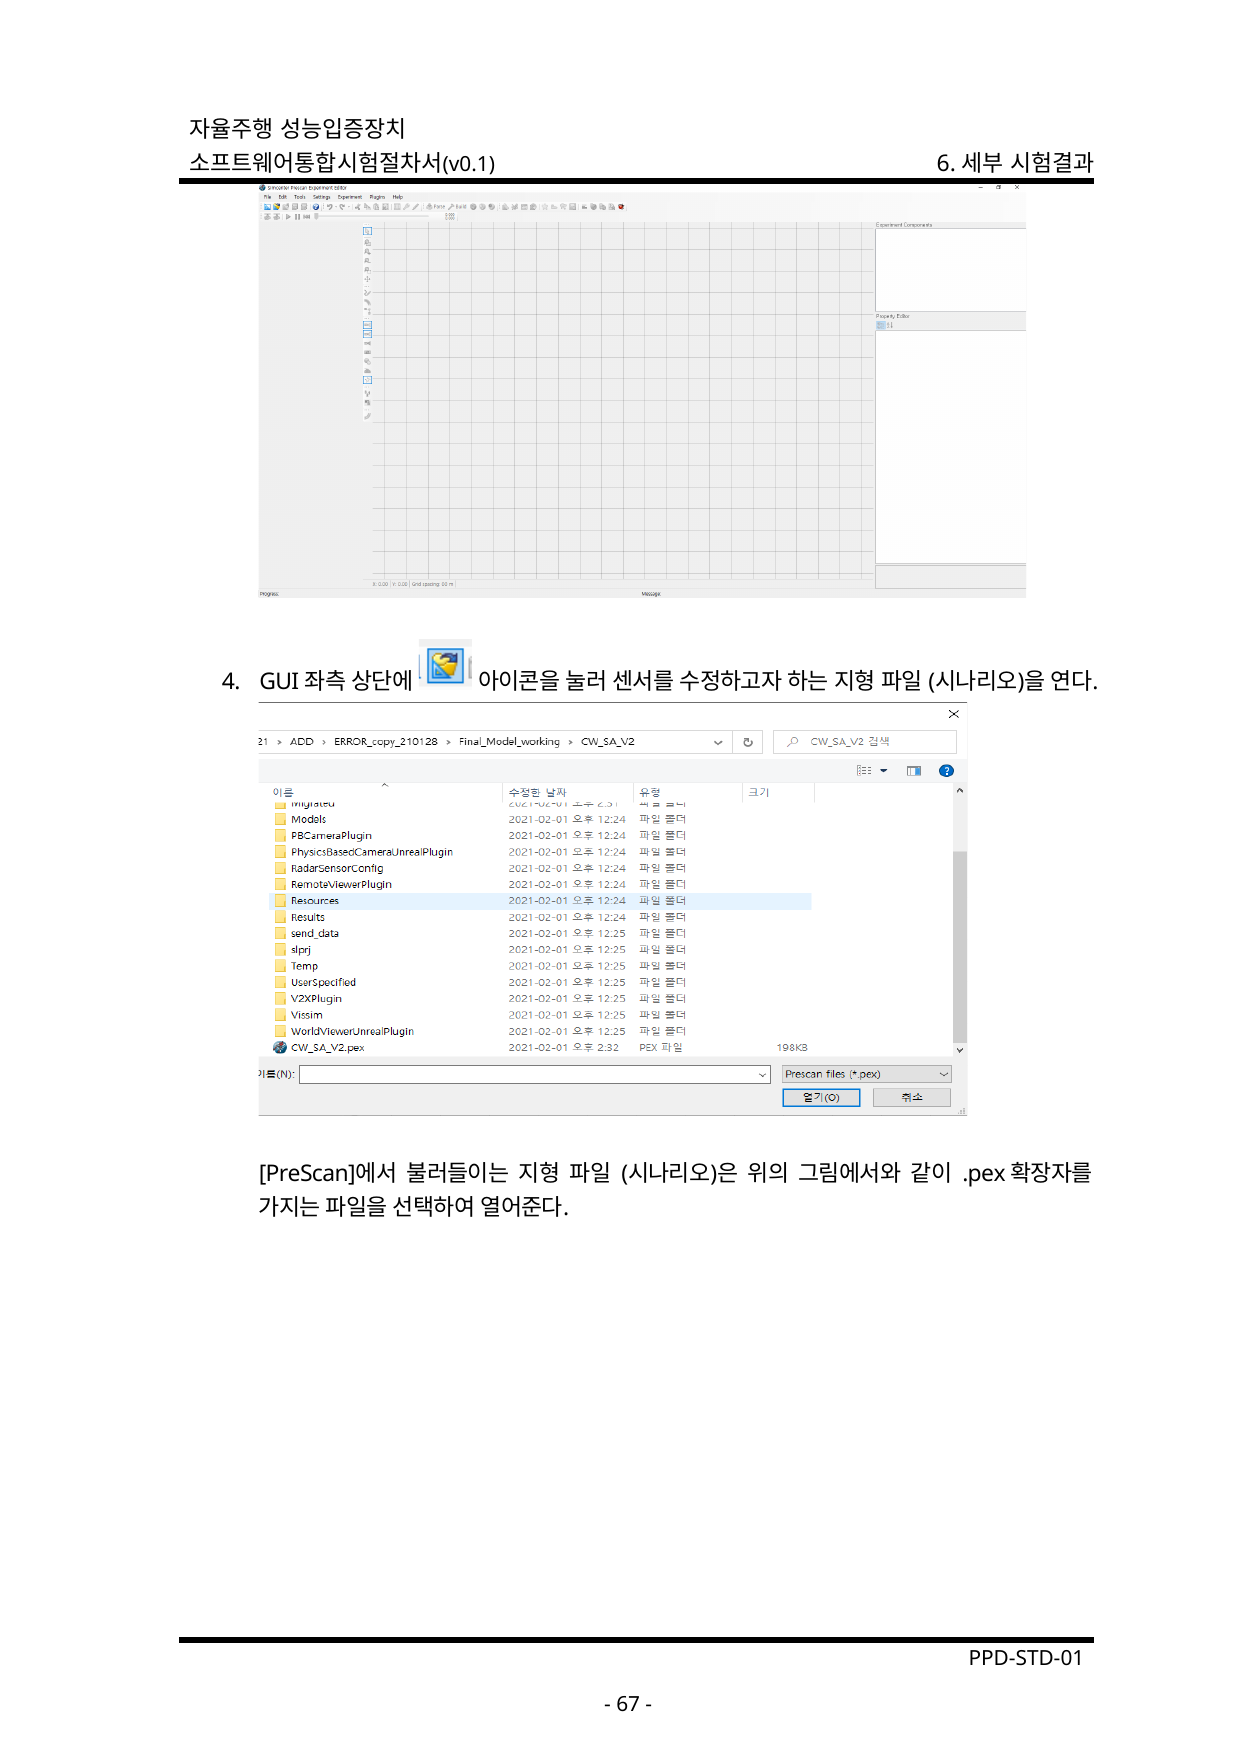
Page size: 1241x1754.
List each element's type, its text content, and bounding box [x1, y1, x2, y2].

text [PreScan]에서 불러들이는 지형 파일 (시나리오)은 위의 그림에서와 같이 .pex확장자를 가지는 파일을 선택하여 열어준다. [258, 1155, 1092, 1222]
picture [258, 702, 968, 1116]
picture [418, 639, 472, 690]
picture [258, 184, 1027, 598]
list GUI 좌측 상단에 아이콘을 눌러 센서를 수정하고자 하는 지형 파일 (시나리오)을 연다. [222, 639, 1092, 696]
